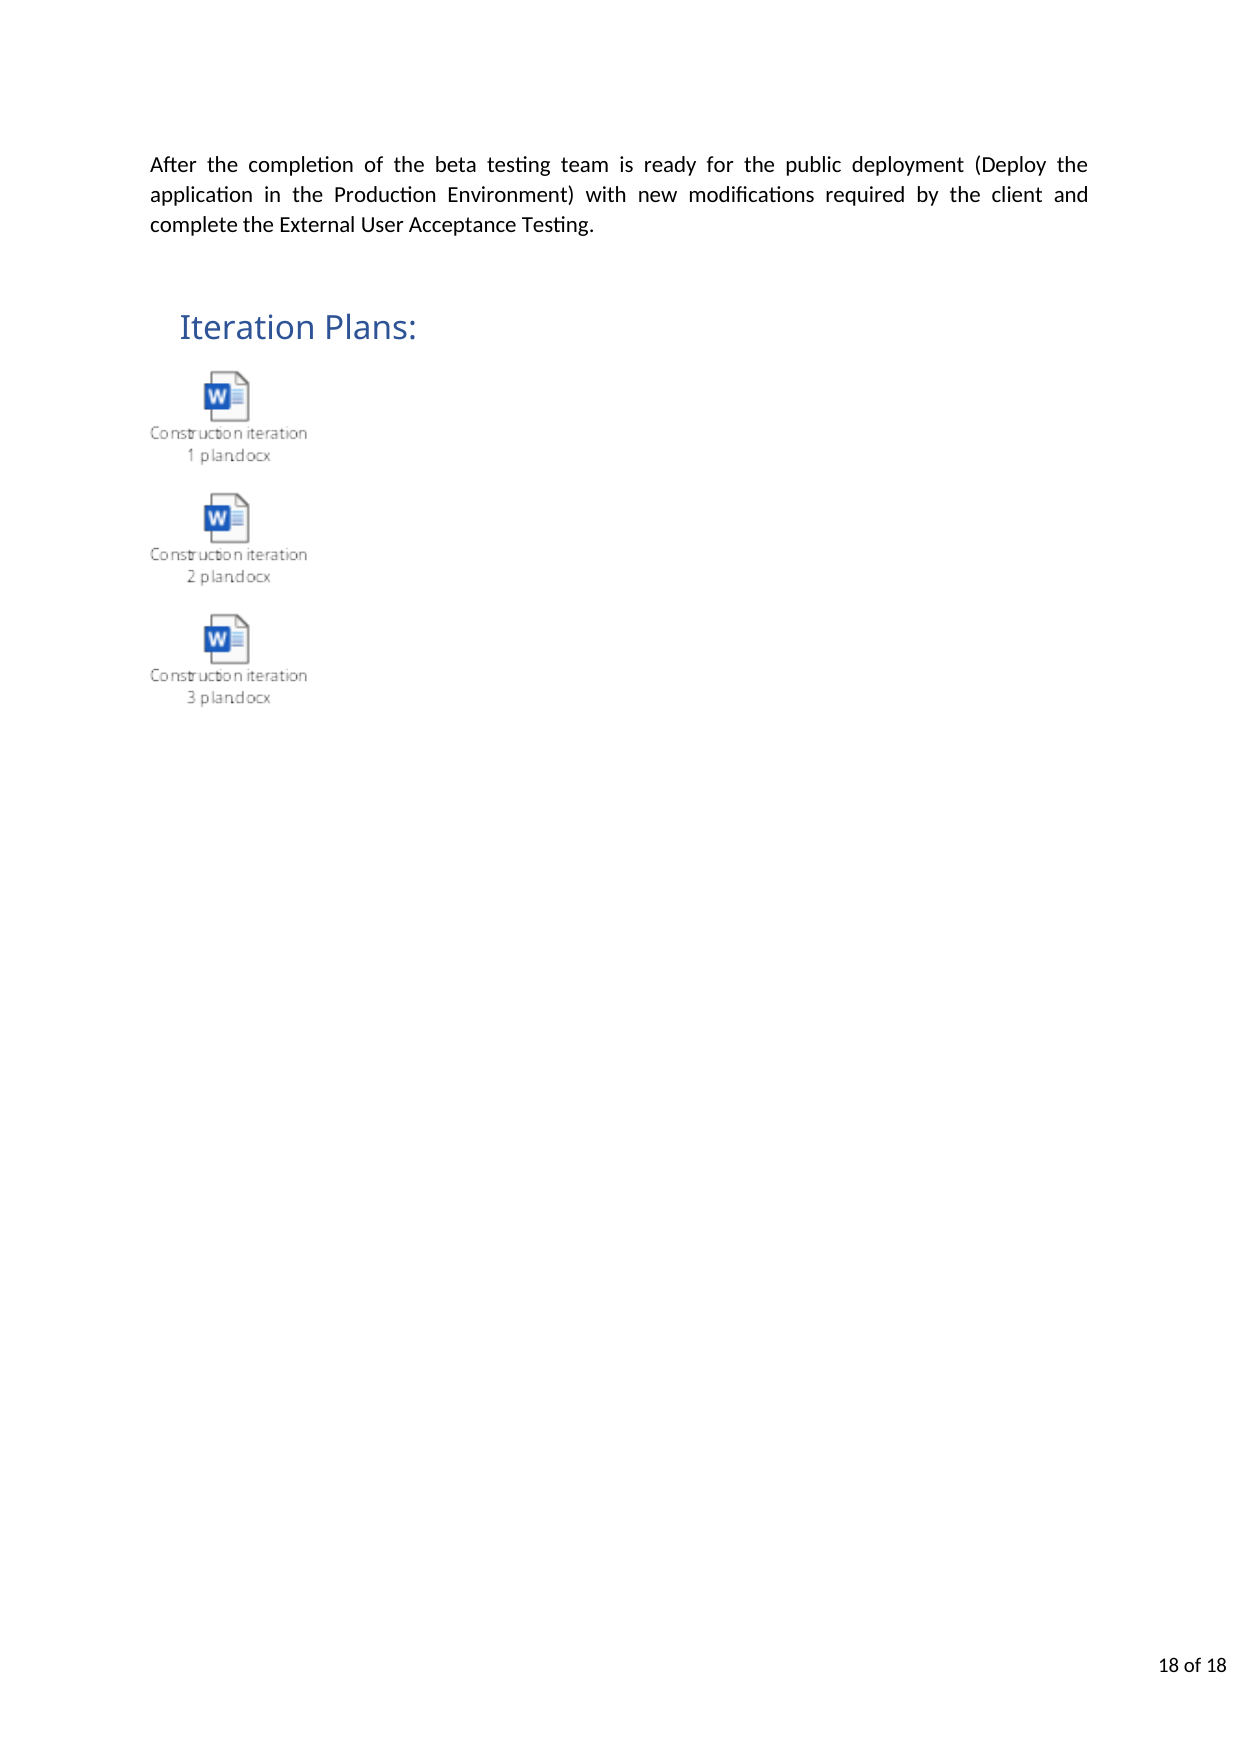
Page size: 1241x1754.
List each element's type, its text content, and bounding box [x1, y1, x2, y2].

text After the completion of the beta testing team is ready for the public deployment (Deploy the application in the Production Environment) with new modifications required by the client and complete the External User Acceptance Testing. [150, 150, 1090, 238]
text Iteration Plans: [179, 304, 1090, 349]
